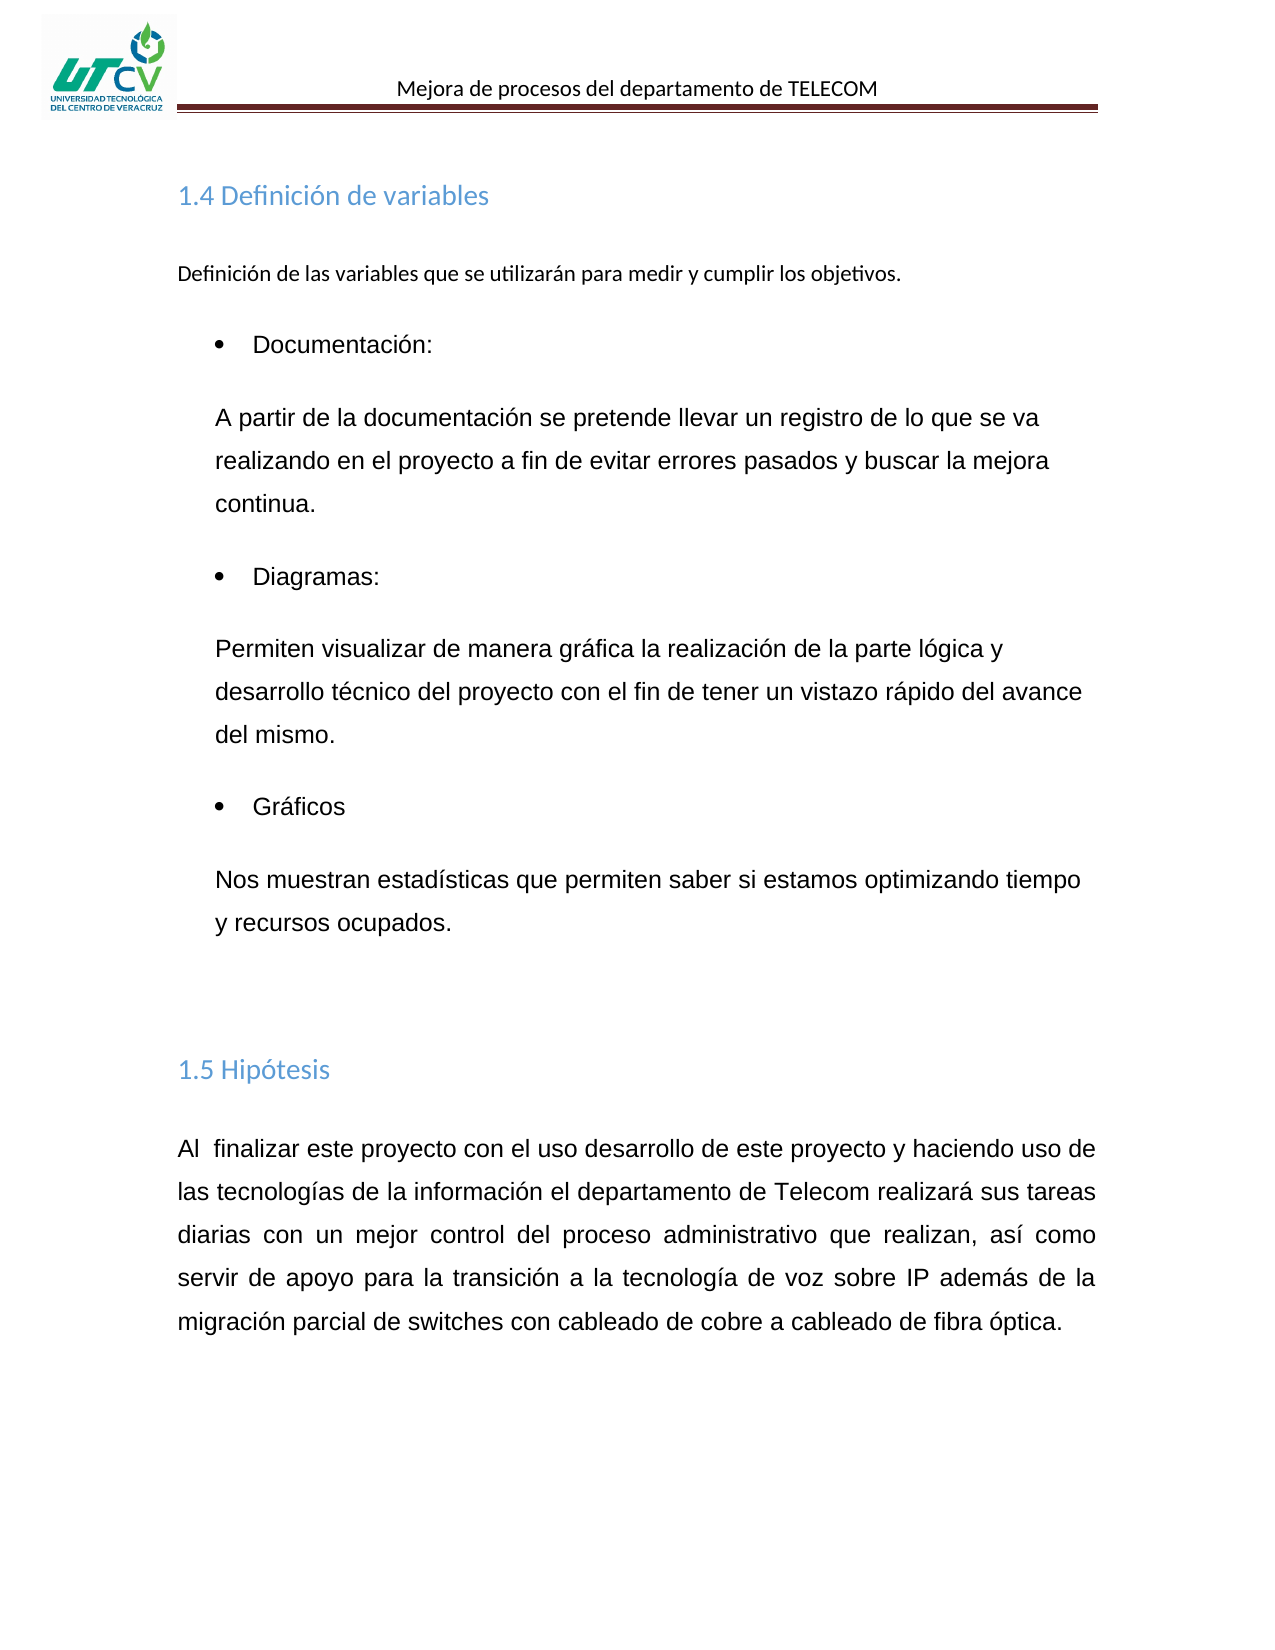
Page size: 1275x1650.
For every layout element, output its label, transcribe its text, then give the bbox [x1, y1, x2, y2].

list Documentación: [215, 331, 1098, 359]
text Permiten visualizar de manera gráfica la realización de la parte lógica y desarrollo técnico del proyecto con el fin de tener un vistazo rápido del avance del mismo. [215, 634, 1098, 749]
picture [41, 14, 178, 120]
subtitle 1.4 Definición de variables [177, 177, 1098, 212]
list Gráficos [215, 792, 1098, 821]
list Diagramas: [215, 561, 1098, 590]
text Definición de las variables que se utilizarán para medir y cumplir los objetivos. [177, 259, 1098, 287]
text Nos muestran estadísticas que permiten saber si estamos optimizando tiempo y recursos ocupados. [215, 865, 1098, 937]
subtitle 1.5 Hipótesis [177, 1051, 1098, 1087]
text A partir de la documentación se pretende llevar un registro de lo que se va realizando en el proyecto a fin de evitar errores pasados y buscar la mejora continua. [215, 403, 1098, 518]
text Al finalizar este proyecto con el uso desarrollo de este proyecto y haciendo uso de las tecnologías de la información el departamento de Telecom realizará sus tareas diarias con un mejor control del proceso administrativo que realizan, así como servir de apoyo para la transición a la tecnología de voz sobre IP además de la migración parcial de switches con cableado de cobre a cableado de fibra óptica. [177, 1134, 1098, 1335]
